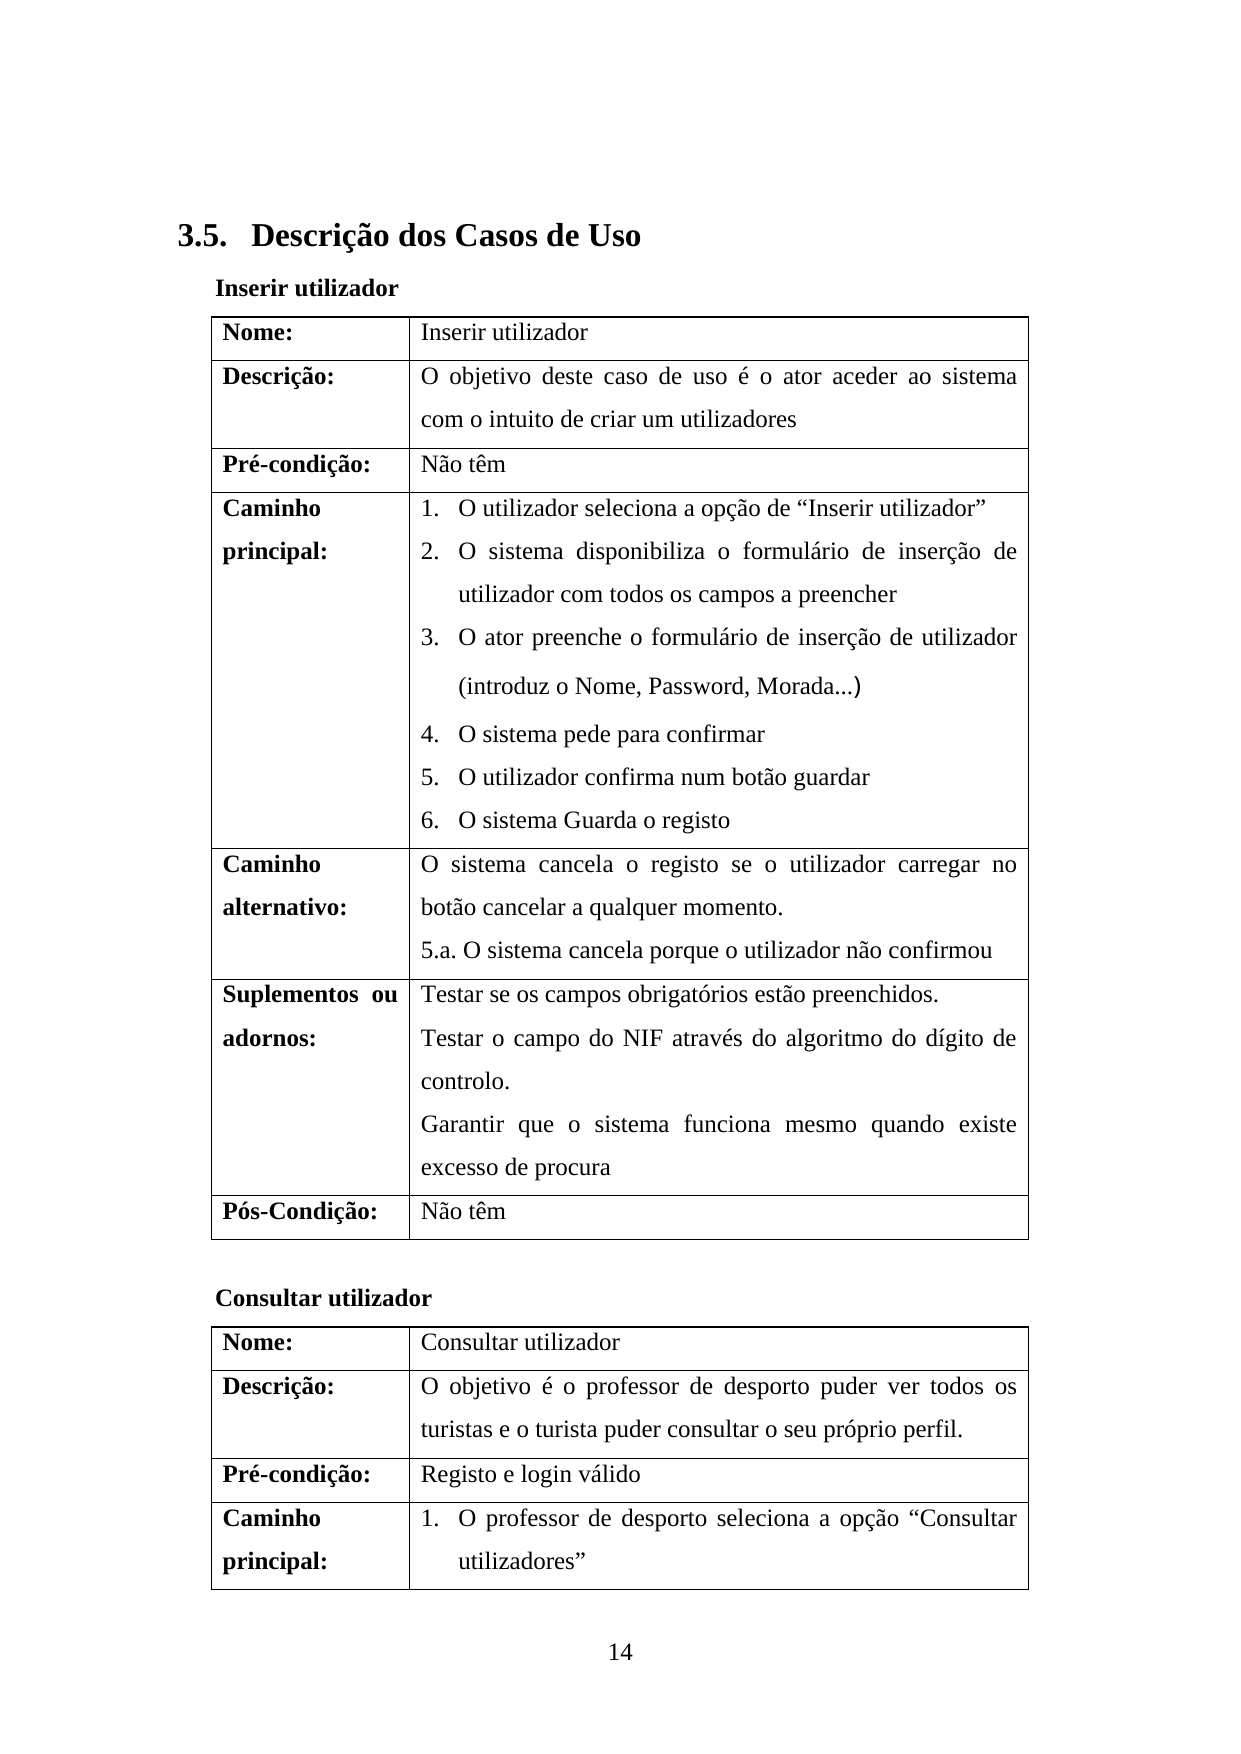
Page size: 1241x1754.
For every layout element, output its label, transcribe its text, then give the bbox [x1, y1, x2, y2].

table_cell Descrição: [212, 361, 409, 448]
table_cell Não têm [410, 449, 1028, 492]
text Consultar utilizador [215, 1283, 1063, 1312]
table_cell Registo e login válido [410, 1459, 1028, 1502]
table_header Inserir utilizador [410, 318, 1028, 360]
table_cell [410, 1503, 1028, 1589]
table_cell Pós-Condição: [212, 1196, 409, 1239]
table_cell Testar se os campos obrigatórios estão preenchidos. Testar o campo do NIF através do algoritmo do dígito de controlo. Garantir que o sistema funciona mesmo quando existe excesso de procura [410, 980, 1028, 1195]
table_cell O utilizador seleciona a opção de “Inserir utilizador” O sistema disponibiliza o formulário de inserção de utilizador com todos os campos a preencher O ator preenche o formulário de inserção de utilizador (introduz o Nome, Password, Morada...) O sistema pede para confirmar O utilizador confirma num botão guardar O sistema Guarda o registo [410, 493, 1028, 848]
table_cell Caminho alternativo: [212, 849, 409, 978]
table_header Nome: [212, 1328, 409, 1370]
subtitle Descrição dos Casos de Uso [177, 216, 1063, 254]
table_cell O objetivo deste caso de uso é o ator aceder ao sistema com o intuito de criar um utilizadores [410, 361, 1028, 448]
text Inserir utilizador [215, 273, 1063, 302]
table_cell Pré-condição: [212, 1459, 409, 1502]
table_cell O objetivo é o professor de desporto puder ver todos os turistas e o turista puder consultar o seu próprio perfil. [410, 1371, 1028, 1458]
table_cell Suplementos ou adornos: [212, 980, 409, 1195]
table_header Nome: [212, 318, 409, 360]
table_cell O sistema cancela o registo se o utilizador carregar no botão cancelar a qualquer momento. 5.a. O sistema cancela porque o utilizador não confirmou [410, 849, 1028, 978]
table_cell Descrição: [212, 1371, 409, 1458]
table_cell Pré-condição: [212, 449, 409, 492]
table_cell Caminho principal: [212, 493, 409, 848]
table_cell Caminho principal: [212, 1503, 409, 1589]
table_cell Não têm [410, 1196, 1028, 1239]
table_header Consultar utilizador [410, 1328, 1028, 1370]
